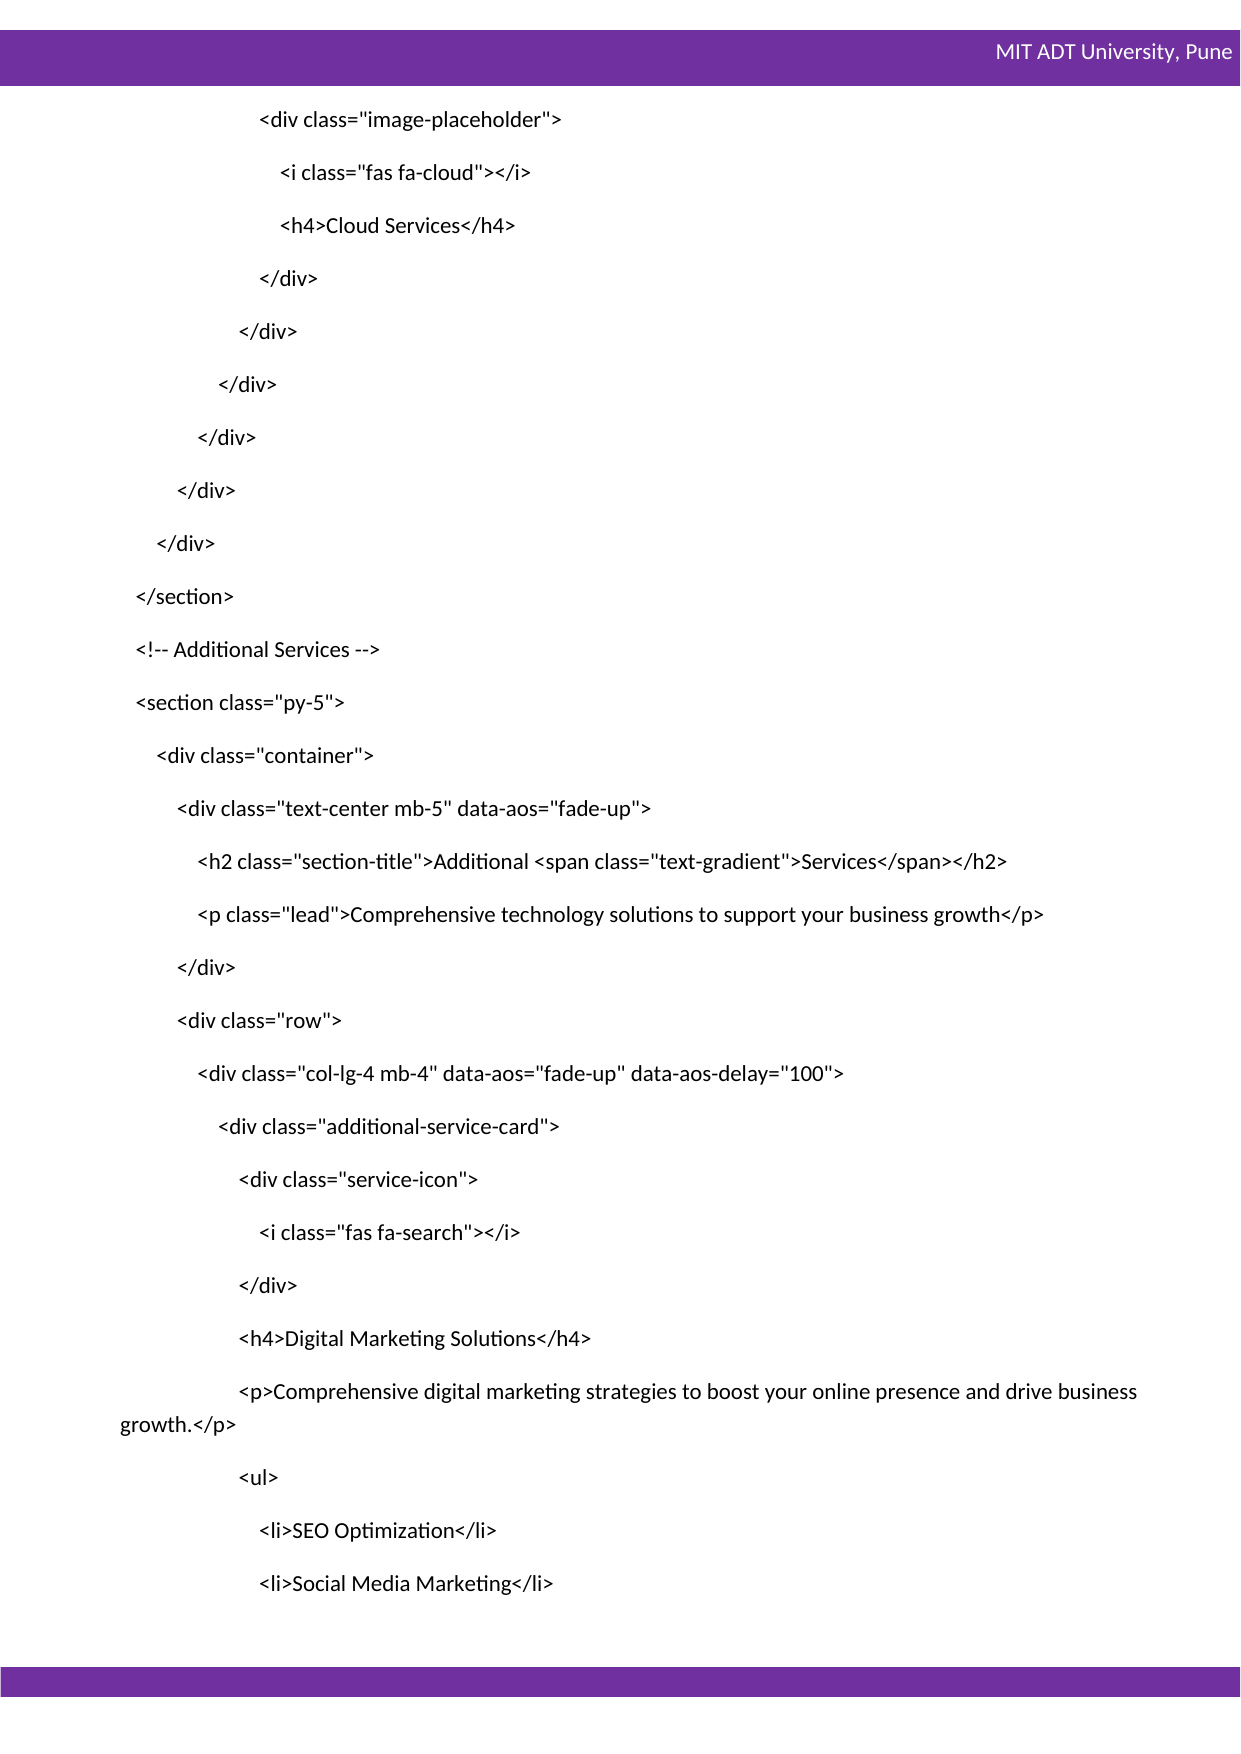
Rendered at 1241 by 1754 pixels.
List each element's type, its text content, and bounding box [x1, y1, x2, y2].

text </div> [120, 317, 1195, 345]
text <div class="text-center mb-5" data-aos="fade-up"> [120, 794, 1195, 822]
text </div> [120, 476, 1195, 504]
text <i class="fas fa-cloud"></i> [120, 158, 1195, 186]
text <li>SEO Optimization</li> [120, 1516, 1195, 1544]
text </div> [120, 423, 1195, 451]
text <!-- Additional Services --> [120, 635, 1195, 663]
text <h4>Cloud Services</h4> [120, 211, 1195, 239]
text <p>Comprehensive digital marketing strategies to boost your online presence and drive business growth.</p> [120, 1377, 1195, 1438]
text <div class="container"> [120, 741, 1195, 769]
text <li>Social Media Marketing</li> [120, 1569, 1195, 1597]
text <p class="lead">Comprehensive technology solutions to support your business growth</p> [120, 900, 1195, 928]
text </div> [120, 370, 1195, 398]
text <div class="col-lg-4 mb-4" data-aos="fade-up" data-aos-delay="100"> [120, 1059, 1195, 1087]
text <h4>Digital Marketing Solutions</h4> [120, 1324, 1195, 1352]
text <ul> [120, 1463, 1195, 1491]
text <h2 class="section-title">Additional <span class="text-gradient">Services</span></h2> [120, 847, 1195, 875]
text <section class="py-5"> [120, 688, 1195, 716]
text </div> [120, 1271, 1195, 1299]
text <div class="image-placeholder"> [120, 105, 1195, 133]
text </div> [120, 529, 1195, 557]
text </div> [120, 953, 1195, 981]
text <div class="service-icon"> [120, 1165, 1195, 1193]
text <i class="fas fa-search"></i> [120, 1218, 1195, 1246]
text </section> [120, 582, 1195, 610]
text <div class="row"> [120, 1006, 1195, 1034]
text </div> [120, 264, 1195, 292]
text <div class="additional-service-card"> [120, 1112, 1195, 1140]
